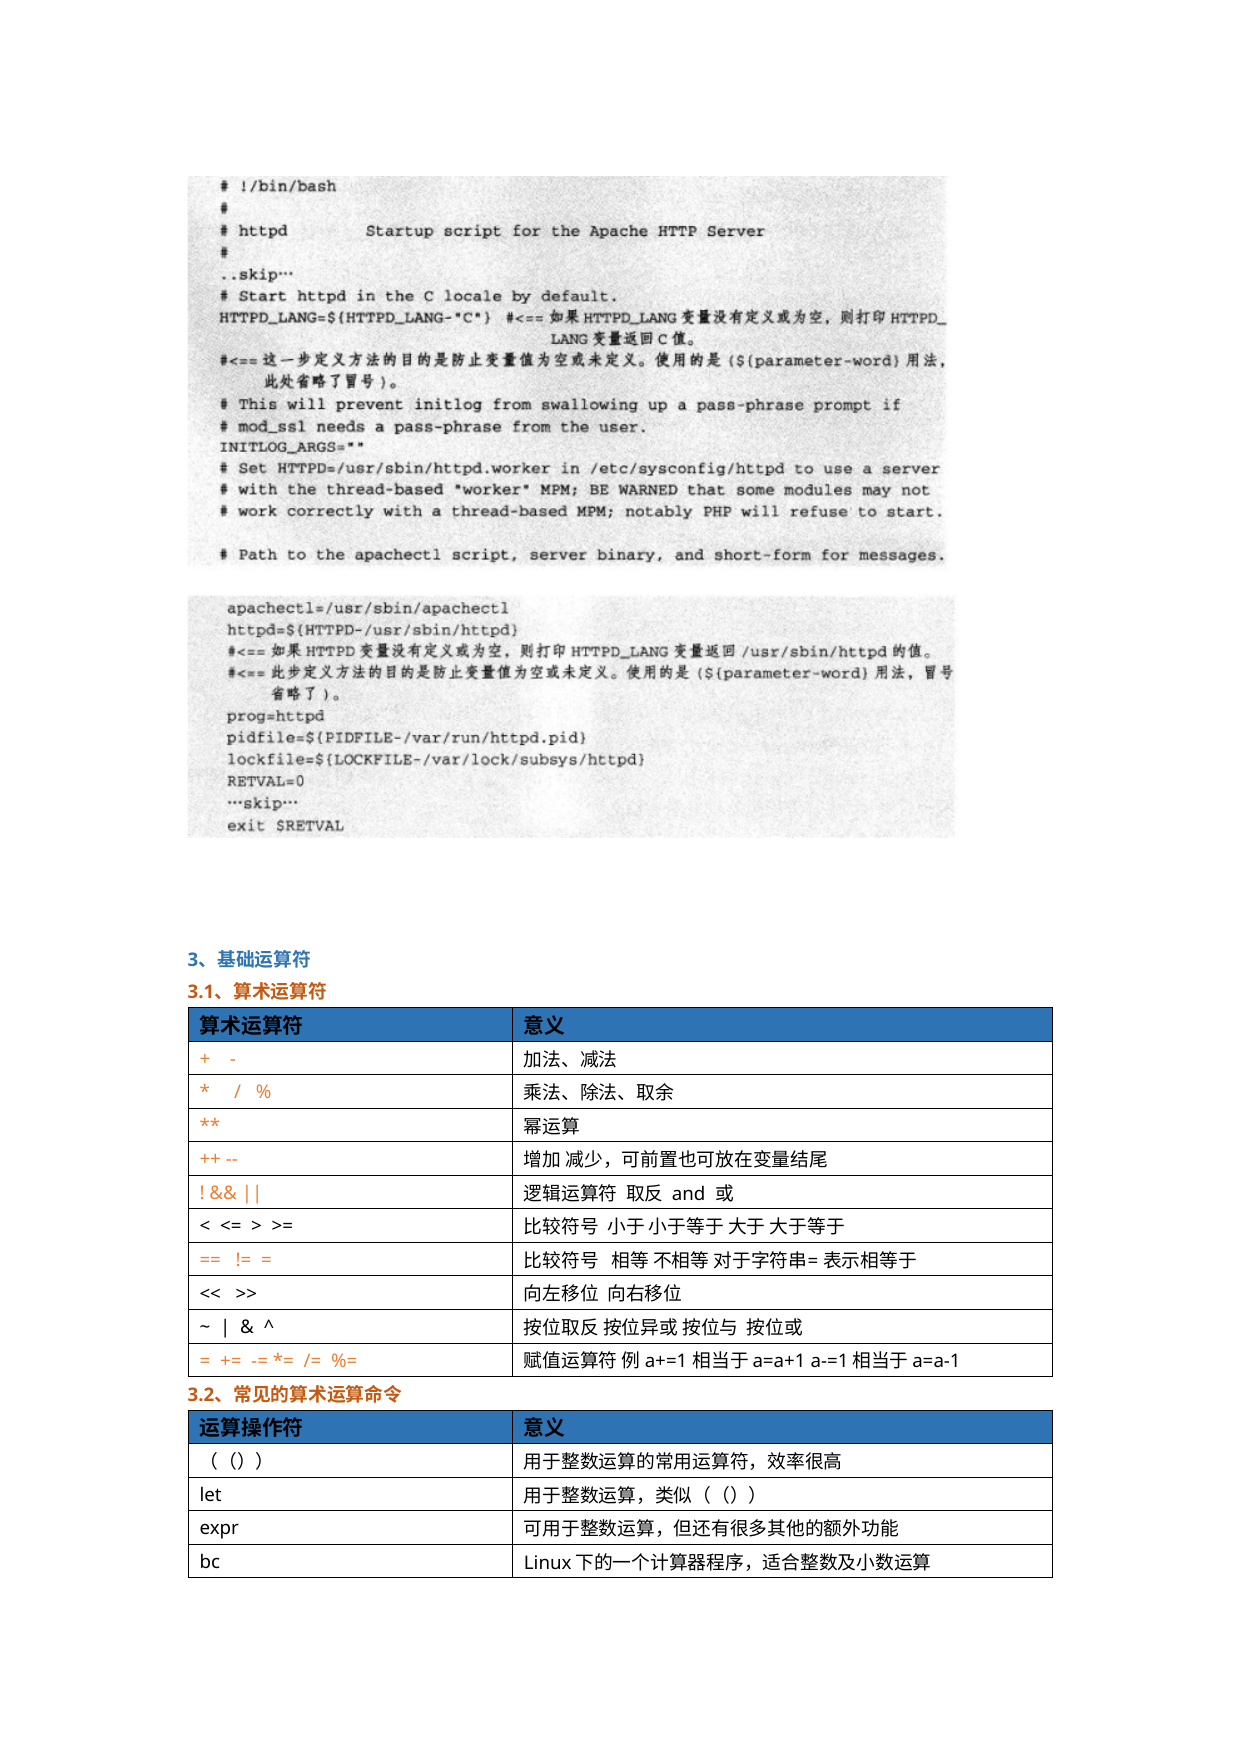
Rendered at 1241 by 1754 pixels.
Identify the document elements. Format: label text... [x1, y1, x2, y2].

table_cell Linux下的一个计算器程序，适合整数及小数运算 [513, 1545, 1052, 1577]
table_cell + - [189, 1042, 512, 1074]
subtitle 3.2、常见的算术运算命令 [187, 1377, 1053, 1409]
table_cell 幂运算 [513, 1109, 1052, 1141]
table_cell 按位取反 按位异或 按位与 按位或 [513, 1310, 1052, 1342]
table_cell ** [189, 1109, 512, 1141]
table_cell 比较符号 小于 小于等于 大于 大于等于 [513, 1209, 1052, 1242]
subtitle 3.1、算术运算符 [187, 974, 1053, 1007]
table_header 意义 [513, 1008, 1052, 1041]
subtitle 3、基础运算符 [187, 942, 1053, 974]
table_header 算术运算符 [189, 1008, 512, 1041]
table_cell == != = [189, 1243, 512, 1275]
table_header 运算操作符 [189, 1411, 512, 1443]
table_cell 可用于整数运算，但还有很多其他的额外功能 [513, 1511, 1052, 1544]
table_cell < <= > >= [189, 1209, 512, 1242]
table_cell let [189, 1478, 512, 1510]
table_cell 增加 减少，可前置也可放在变量结尾 [513, 1142, 1052, 1175]
picture [187, 176, 957, 571]
table_cell << >> [189, 1276, 512, 1309]
table_cell * / % [189, 1075, 512, 1108]
table_cell bc [189, 1545, 512, 1577]
table_cell expr [189, 1511, 512, 1544]
table_cell = += -= *= /= %= [189, 1344, 512, 1376]
table_cell ~ | & ^ [189, 1310, 512, 1342]
picture [187, 591, 961, 838]
table_cell 乘法、除法、取余 [513, 1075, 1052, 1108]
table_cell 加法、减法 [513, 1042, 1052, 1074]
table_cell 用于整数运算的常用运算符，效率很高 [513, 1444, 1052, 1477]
table_cell ++ -- [189, 1142, 512, 1175]
table_cell ! && || [189, 1176, 512, 1208]
table_cell 赋值运算符 例 a+=1 相当于a=a+1 a-=1相当于a=a-1 [513, 1344, 1052, 1376]
table_cell （（）） [189, 1444, 512, 1477]
table_cell 逻辑运算符 取反 and 或 [513, 1176, 1052, 1208]
table_cell 向左移位 向右移位 [513, 1276, 1052, 1309]
table_cell 比较符号 相等 不相等 对于字符串= 表示相等于 [513, 1243, 1052, 1275]
table_cell 用于整数运算，类似（（）） [513, 1478, 1052, 1510]
table_header 意义 [513, 1411, 1052, 1443]
